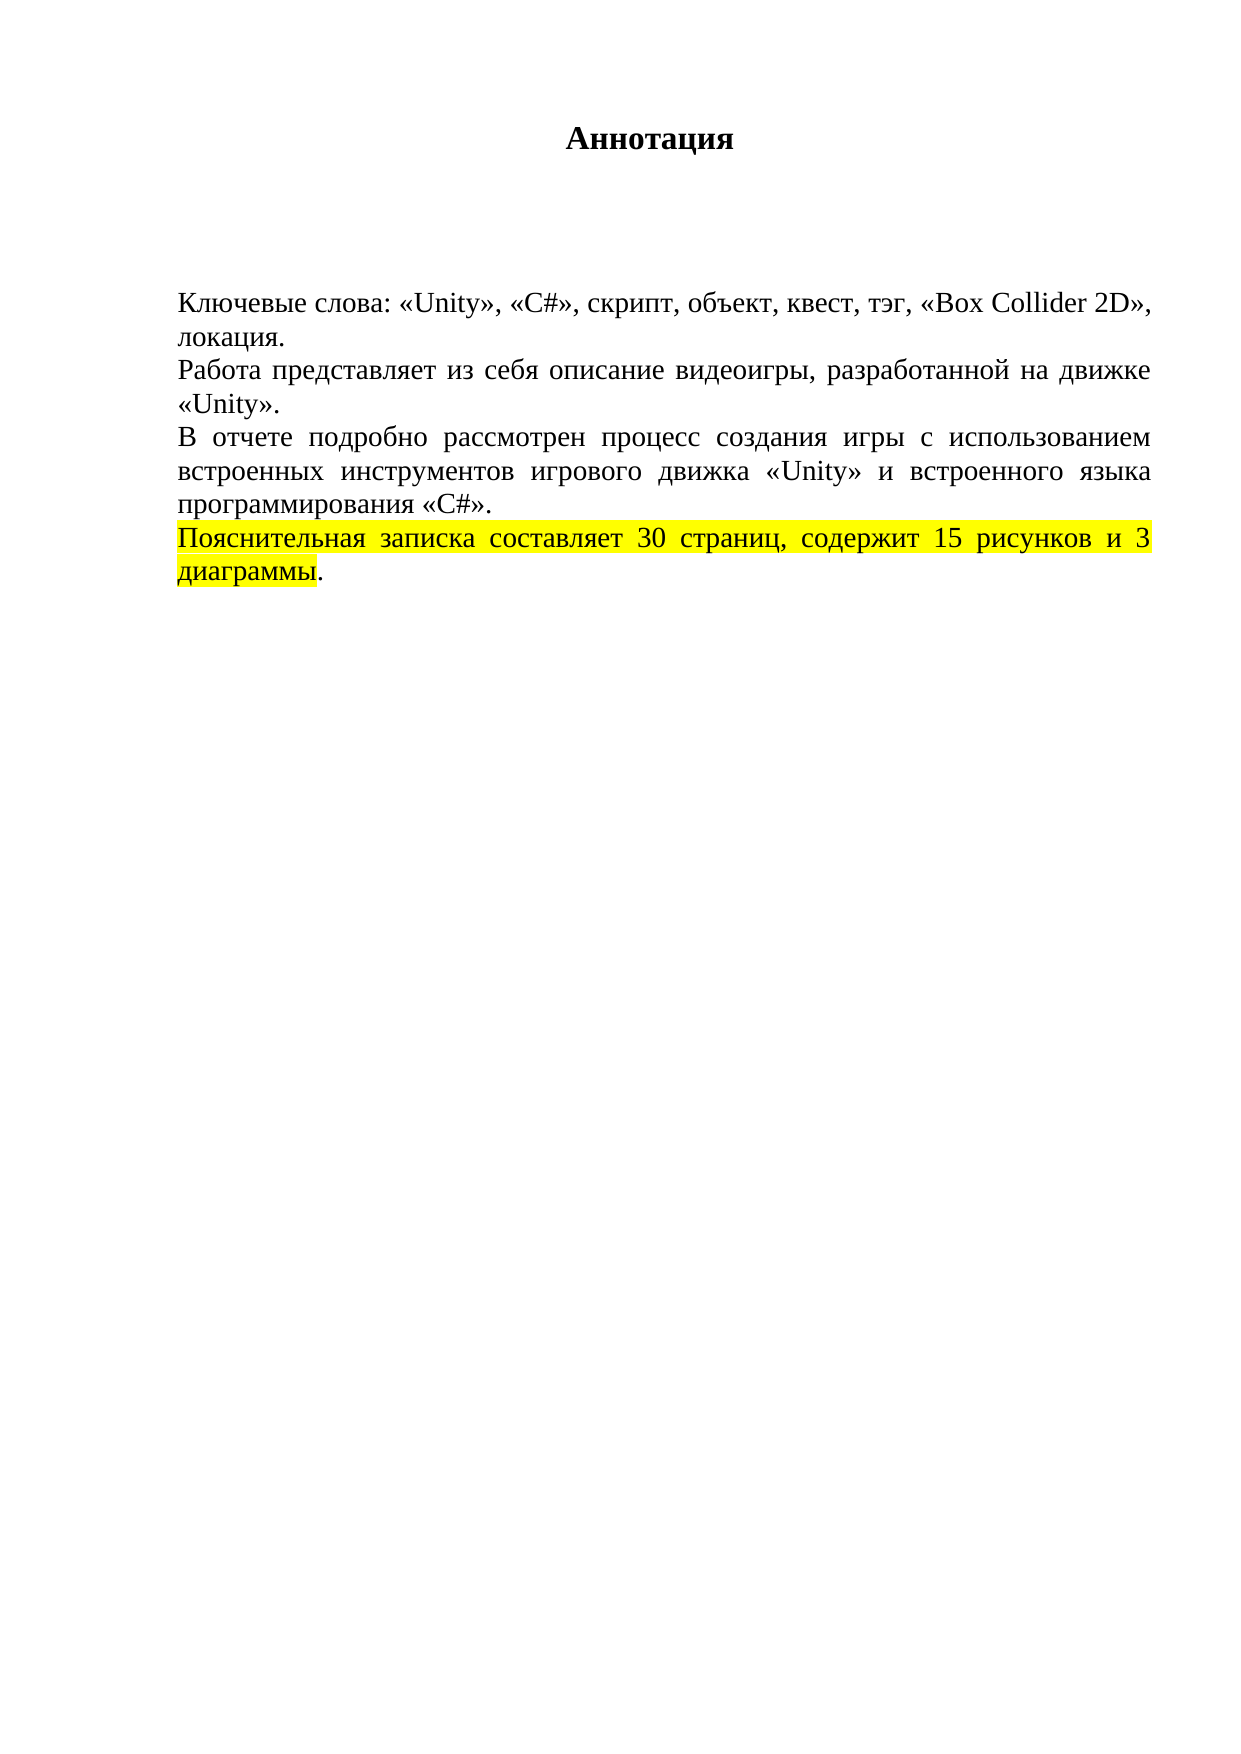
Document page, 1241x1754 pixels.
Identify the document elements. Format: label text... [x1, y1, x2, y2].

text Работа представляет из себя описание видеоигры, разработанной на движке «Unity». [177, 352, 1152, 419]
text Аннотация [148, 118, 1152, 156]
text Ключевые слова: «Unity», «C#», скрипт, объект, квест, тэг, «Box Collider 2D», локация. [177, 285, 1152, 352]
text В отчете подробно рассмотрен процесс создания игры с использованием встроенных инструментов игрового движка «Unity» и встроенного языка программирования «C#». [177, 419, 1152, 520]
text Пояснительная записка составляет 30 страниц, содержит 15 рисунков и 3 диаграммы. [177, 553, 1152, 587]
